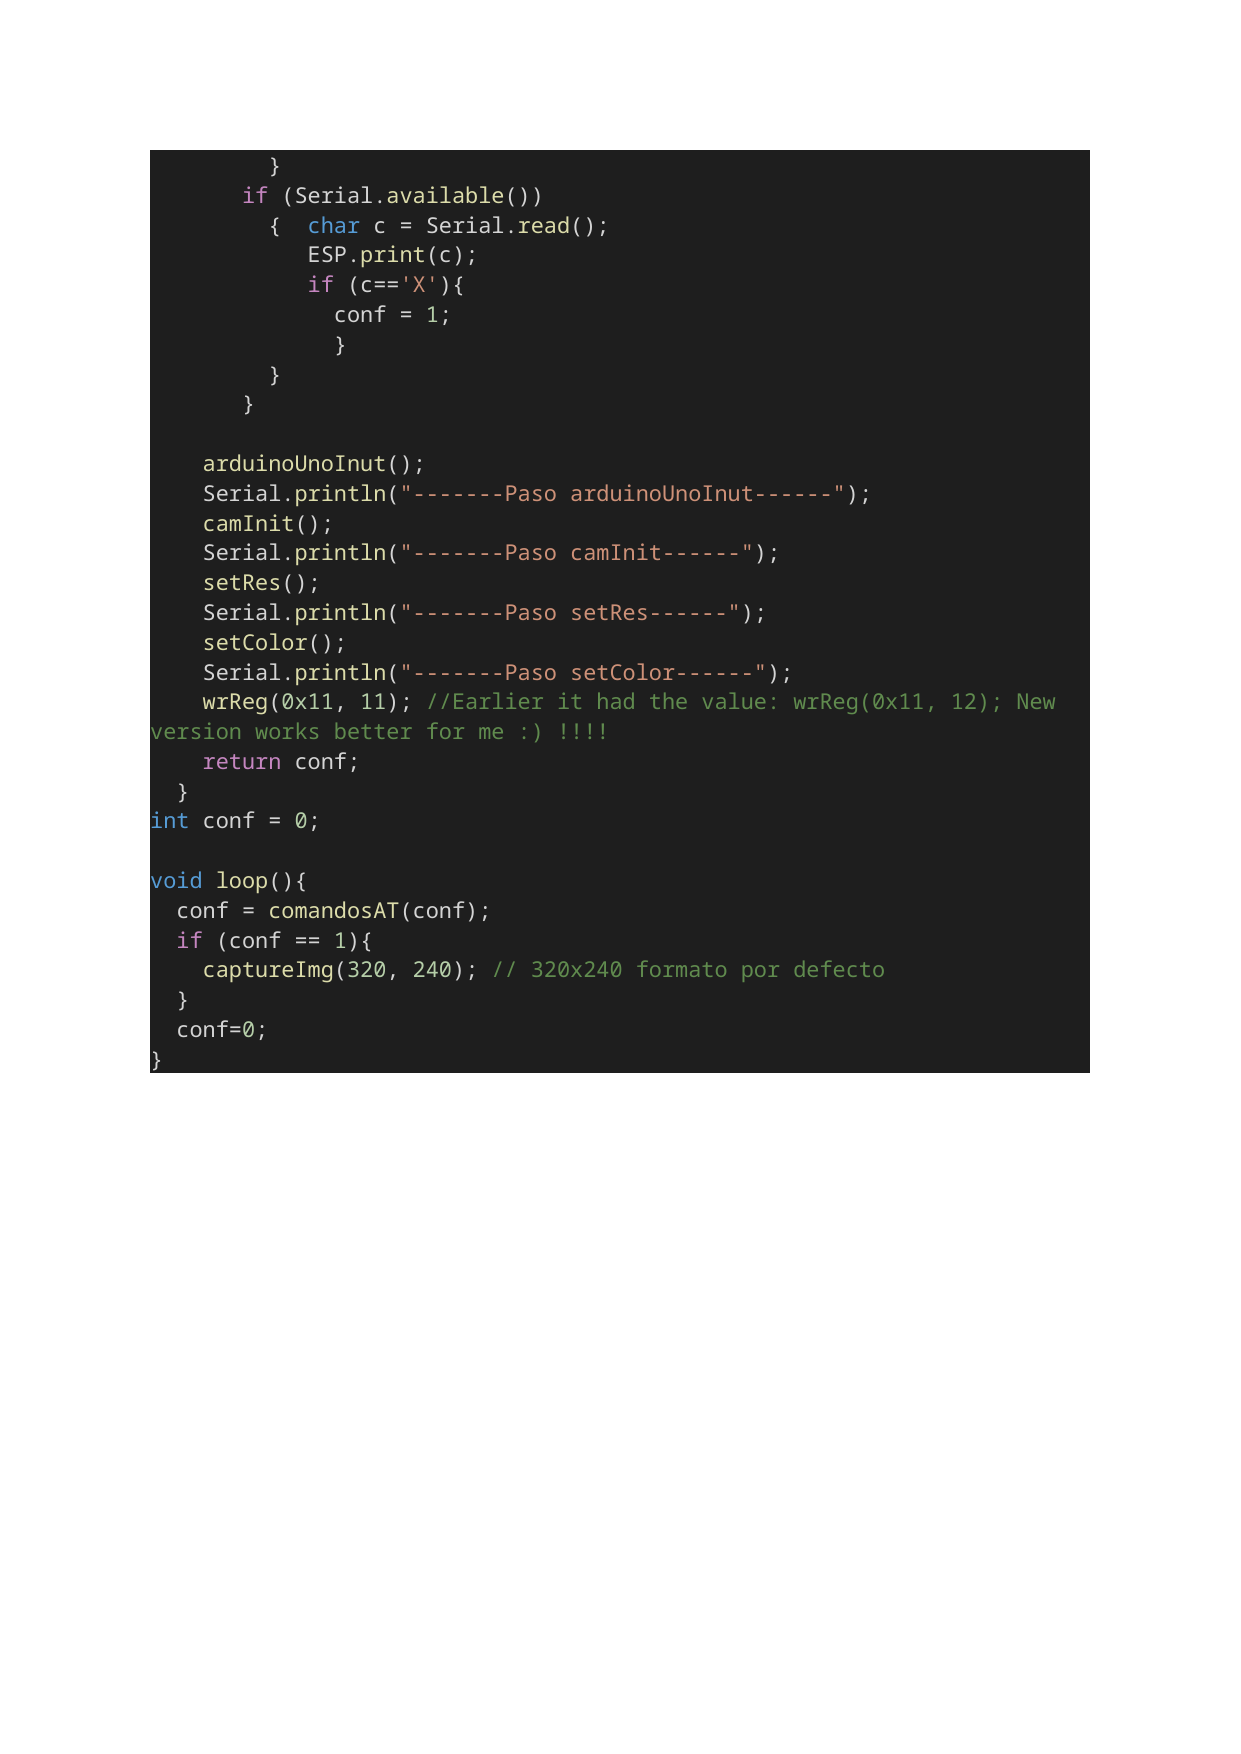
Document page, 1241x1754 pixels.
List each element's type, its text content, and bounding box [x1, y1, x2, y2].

text conf = comandosAT(conf); [150, 895, 1090, 924]
text return conf; [150, 746, 1090, 776]
text { char c = Serial.read(); [150, 209, 1090, 239]
text setColor(); [150, 627, 1090, 656]
text camInit(); [150, 507, 1090, 537]
text setRes(); [150, 567, 1090, 597]
text wrReg(0x11, 11); //Earlier it had the value: wrReg(0x11, 12); New version works better for me :) !!!! [150, 686, 1090, 746]
text conf=0; [150, 1014, 1090, 1044]
text int conf = 0; [150, 805, 1090, 835]
text } [150, 984, 1090, 1014]
text } [150, 388, 1090, 418]
text if (conf == 1){ [150, 924, 1090, 954]
text Serial.println("-------Paso camInit------"); [150, 537, 1090, 567]
text } [150, 329, 1090, 358]
text if (c=='X'){ [150, 269, 1090, 299]
text } [150, 1044, 1090, 1073]
text Serial.println("-------Paso arduinoUnoInut------"); [150, 478, 1090, 507]
text arduinoUnoInut(); [150, 448, 1090, 478]
text Serial.println("-------Paso setRes------"); [150, 597, 1090, 627]
text } [150, 358, 1090, 388]
text } [150, 150, 1090, 180]
text void loop(){ [150, 865, 1090, 895]
text ESP.print(c); [150, 239, 1090, 269]
text captureImg(320, 240); // 320x240 formato por defecto [150, 954, 1090, 984]
text } [150, 776, 1090, 805]
text Serial.println("-------Paso setColor------"); [150, 656, 1090, 686]
text conf = 1; [150, 299, 1090, 329]
text if (Serial.available()) [150, 180, 1090, 209]
